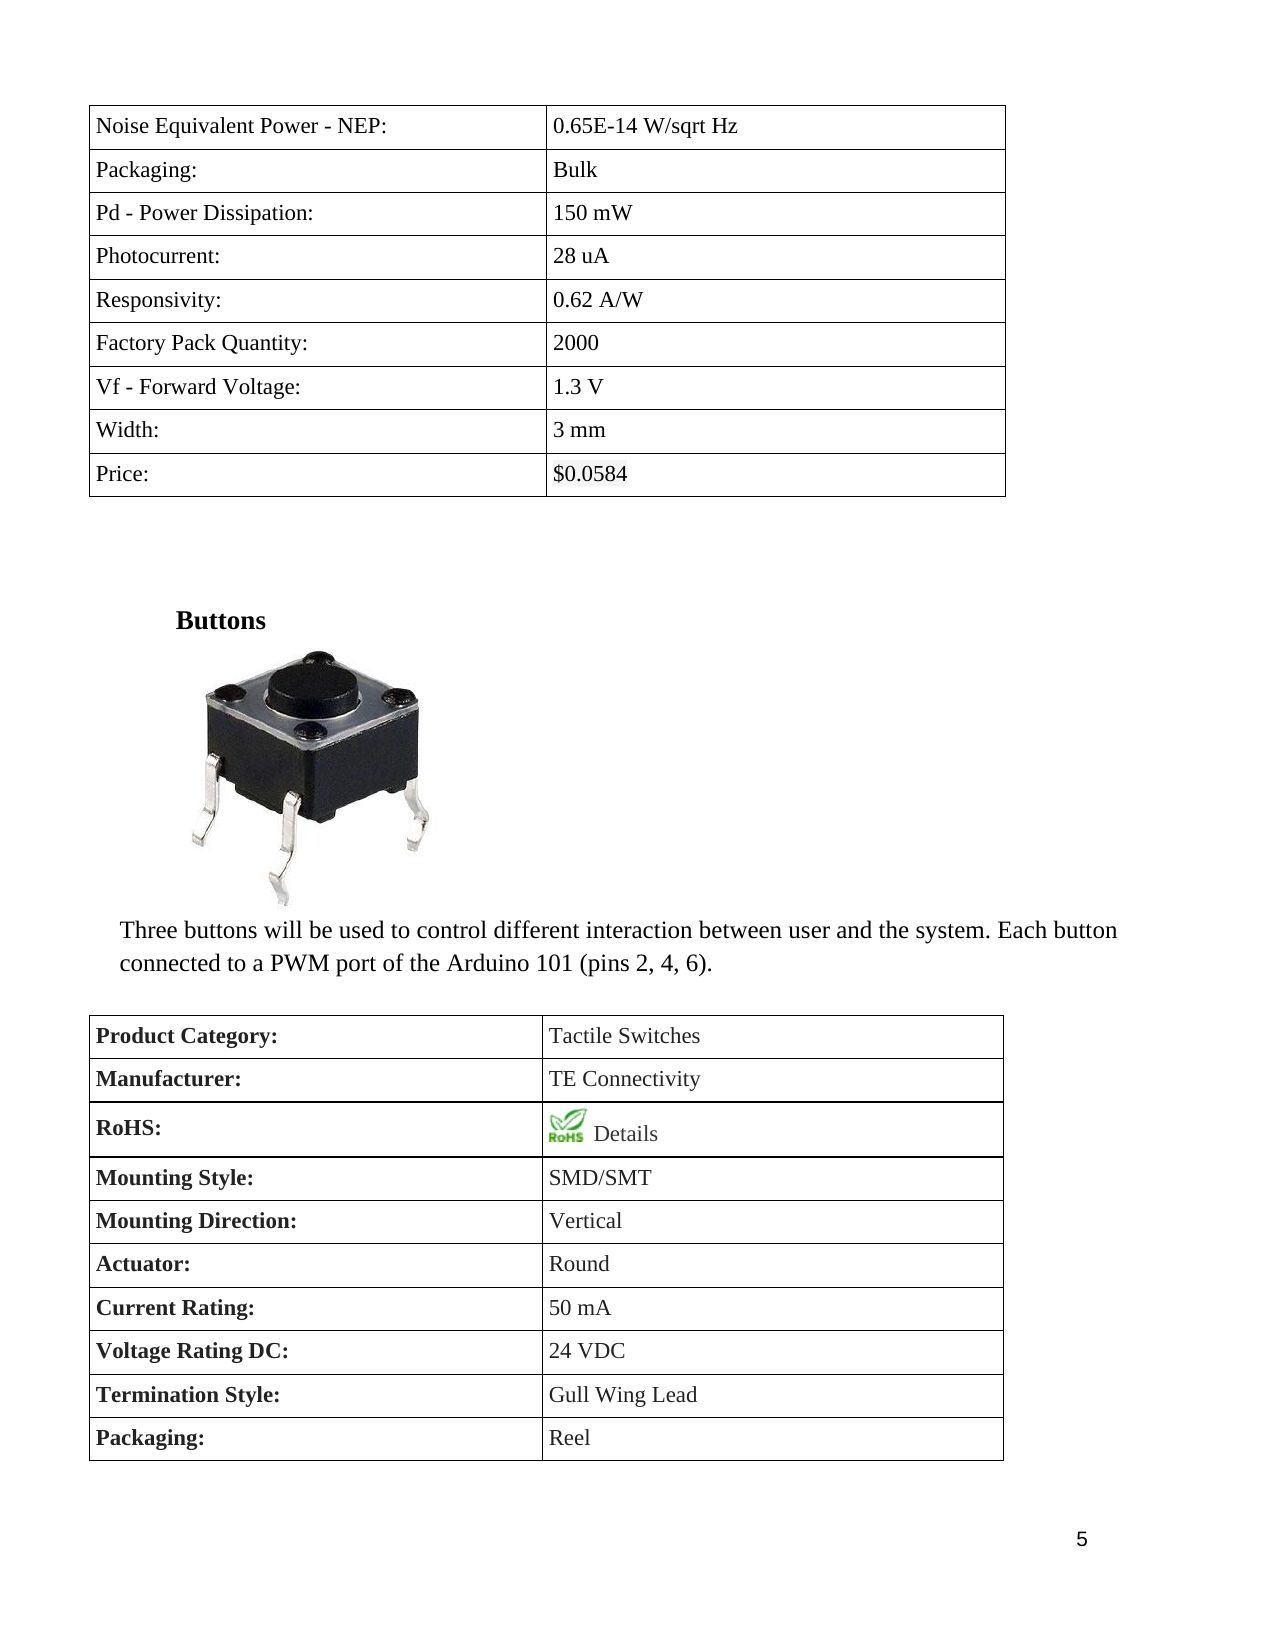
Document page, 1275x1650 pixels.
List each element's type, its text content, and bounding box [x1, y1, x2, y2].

table_cell Noise Equivalent Power - NEP: [90, 106, 546, 148]
table_cell 150 mW [547, 193, 1005, 235]
table_cell Mounting Direction: [90, 1201, 542, 1243]
table_cell 2000 [547, 323, 1005, 366]
table_cell Factory Pack Quantity: [90, 323, 546, 366]
table_cell Packaging: [90, 150, 546, 192]
table_cell $0.0584 [547, 454, 1005, 496]
table_cell 1.3 V [547, 367, 1005, 409]
table_cell Photocurrent: [90, 236, 546, 279]
picture [548, 1108, 588, 1142]
table_cell Reel [543, 1418, 1003, 1460]
table_cell Manufacturer: [90, 1059, 542, 1101]
table_header Tactile Switches [543, 1016, 1003, 1058]
table_cell 0.65E-14 W/sqrt Hz [547, 106, 1005, 148]
table_cell Bulk [547, 150, 1005, 192]
table_cell Packaging: [90, 1418, 542, 1460]
table_cell 0.62 A/W [547, 280, 1005, 322]
table_cell Responsivity: [90, 280, 546, 322]
table_cell 24 VDC [543, 1331, 1003, 1373]
table_cell SMD/SMT [543, 1158, 1003, 1200]
table_cell Current Rating: [90, 1288, 542, 1330]
table_cell Vf - Forward Voltage: [90, 367, 546, 409]
table_cell Pd - Power Dissipation: [90, 193, 546, 235]
table_header Product Category: [90, 1016, 542, 1058]
table_cell Round [543, 1244, 1003, 1287]
table_cell Mounting Style: [90, 1158, 542, 1200]
table_cell Termination Style: [90, 1375, 542, 1417]
table_cell RoHS: [90, 1103, 542, 1156]
table_cell Actuator: [90, 1244, 542, 1287]
table_cell Gull Wing Lead [543, 1375, 1003, 1417]
picture [175, 640, 448, 912]
text Three buttons will be used to control different interaction between user and the system. Each button connected to a PWM port of the Arduino 101 (pins 2, 4, 6). [119, 916, 1153, 977]
text Buttons [119, 604, 1153, 635]
table_cell Width: [90, 410, 546, 452]
table_cell TE Connectivity [543, 1059, 1003, 1101]
table_cell 3 mm [547, 410, 1005, 452]
table_cell Voltage Rating DC: [90, 1331, 542, 1373]
table_cell Price: [90, 454, 546, 496]
table_cell Details [543, 1103, 1003, 1156]
table_cell Vertical [543, 1201, 1003, 1243]
table_cell 50 mA [543, 1288, 1003, 1330]
table_cell 28 uA [547, 236, 1005, 279]
